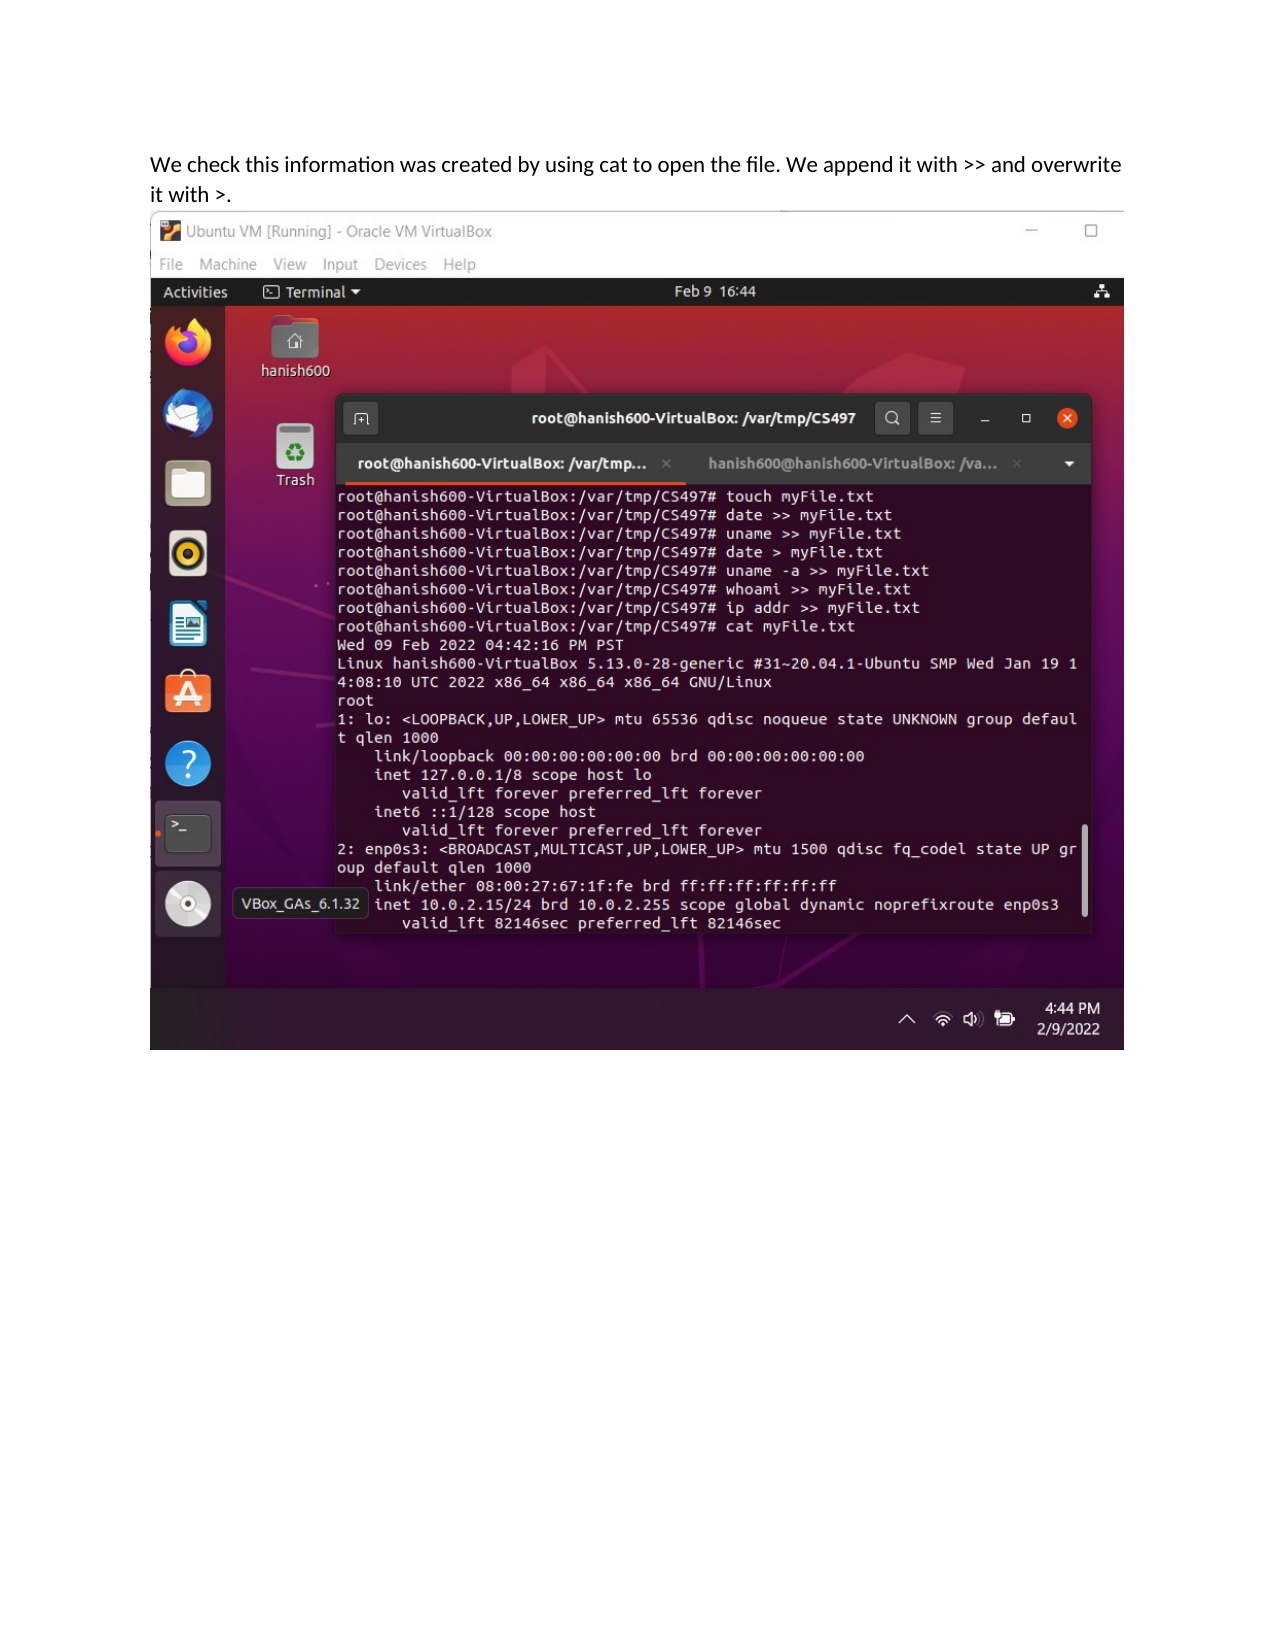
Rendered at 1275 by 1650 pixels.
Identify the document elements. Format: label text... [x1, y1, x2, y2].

picture [150, 210, 1124, 1050]
